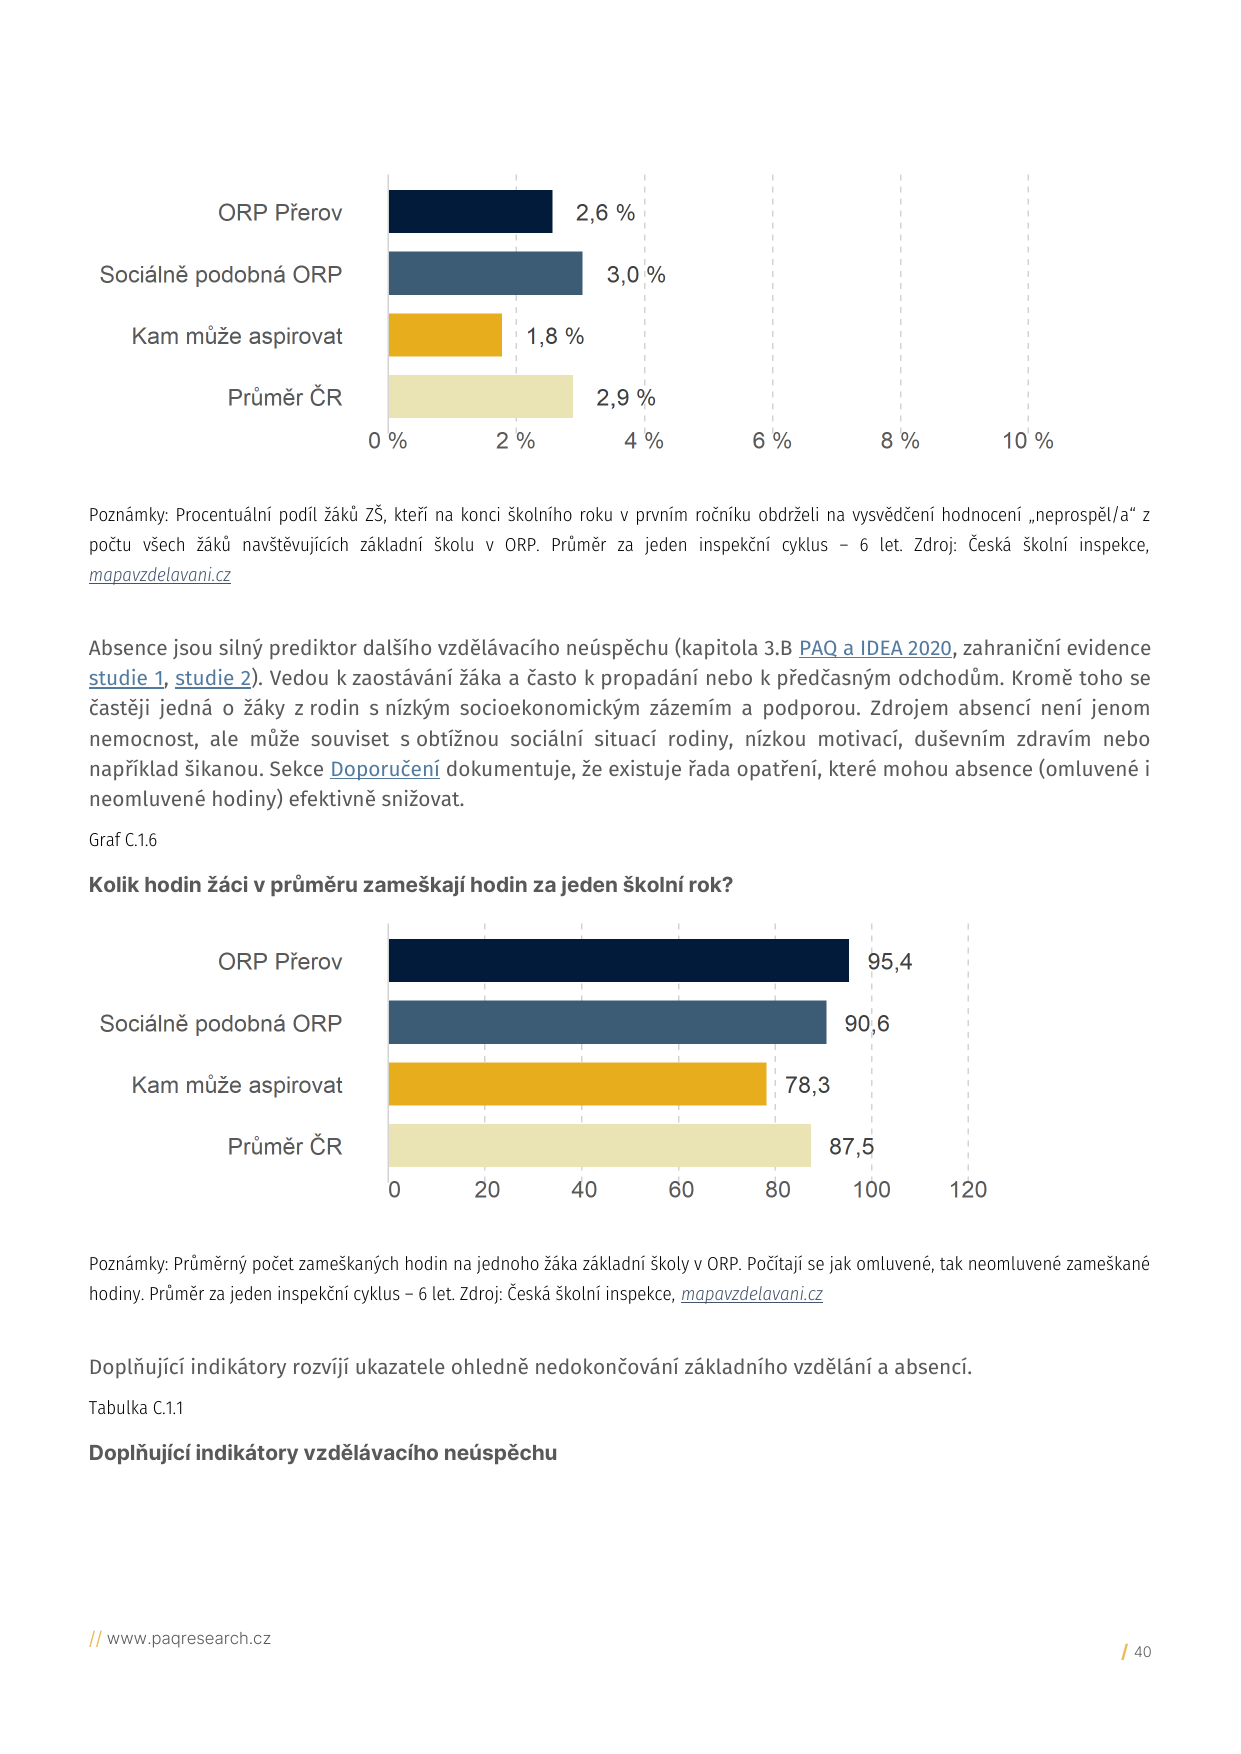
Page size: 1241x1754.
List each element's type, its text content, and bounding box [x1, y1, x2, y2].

text Tabulka C.1.1 [89, 1397, 1152, 1419]
text Absence jsou silný prediktor dalšího vzdělávacího neúspěchu (kapitola 3.B PAQ a IDEA 2020, zahraniční evidence studie 1, studie 2). Vedou k zaostávání žáka a často k propadání nebo k předčasným odchodům. Kromě toho se častěji jedná o žáky z rodin s nízkým socioekonomickým zázemím a podporou. Zdrojem absencí není jenom nemocnost, ale může souviset s obtížnou sociální situací rodiny, nízkou motivací, duševním zdravím nebo například šikanou. Sekce Doporučení dokumentuje, že existuje řada opatření, které mohou absence (omluvené i neomluvené hodiny) efektivně snižovat. [89, 631, 1152, 812]
text Poznámky: Procentuální podíl žáků ZŠ, kteří na konci školního roku v prvním ročníku obdrželi na vysvědčení hodnocení „neprospěl/a“ z počtu všech žáků navštěvujících základní školu v ORP. Průměr za jeden inspekční cyklus – 6 let. Zdroj: Česká školní inspekce, mapavzdelavani.cz [89, 496, 1152, 586]
text Doplňující indikátory rozvíjí ukazatele ohledně nedokončování základního vzdělání a absencí. [89, 1350, 1152, 1380]
text Poznámky: Průměrný počet zameškaných hodin na jednoho žáka základní školy v ORP. Počítají se jak omluvené, tak neomluvené zameškané hodiny. Průměr za jeden inspekční cyklus – 6 let. Zdroj: Česká školní inspekce, mapavzdelavani.cz [89, 1245, 1152, 1306]
text Kolik hodin žáci v průměru zameškají hodin za jeden školní rok? [89, 867, 1152, 897]
text Graf C.1.6 [89, 828, 1152, 851]
picture [88, 897, 1139, 1229]
picture [88, 147, 1139, 480]
text Doplňující indikátory vzdělávacího neúspěchu [89, 1435, 1152, 1465]
